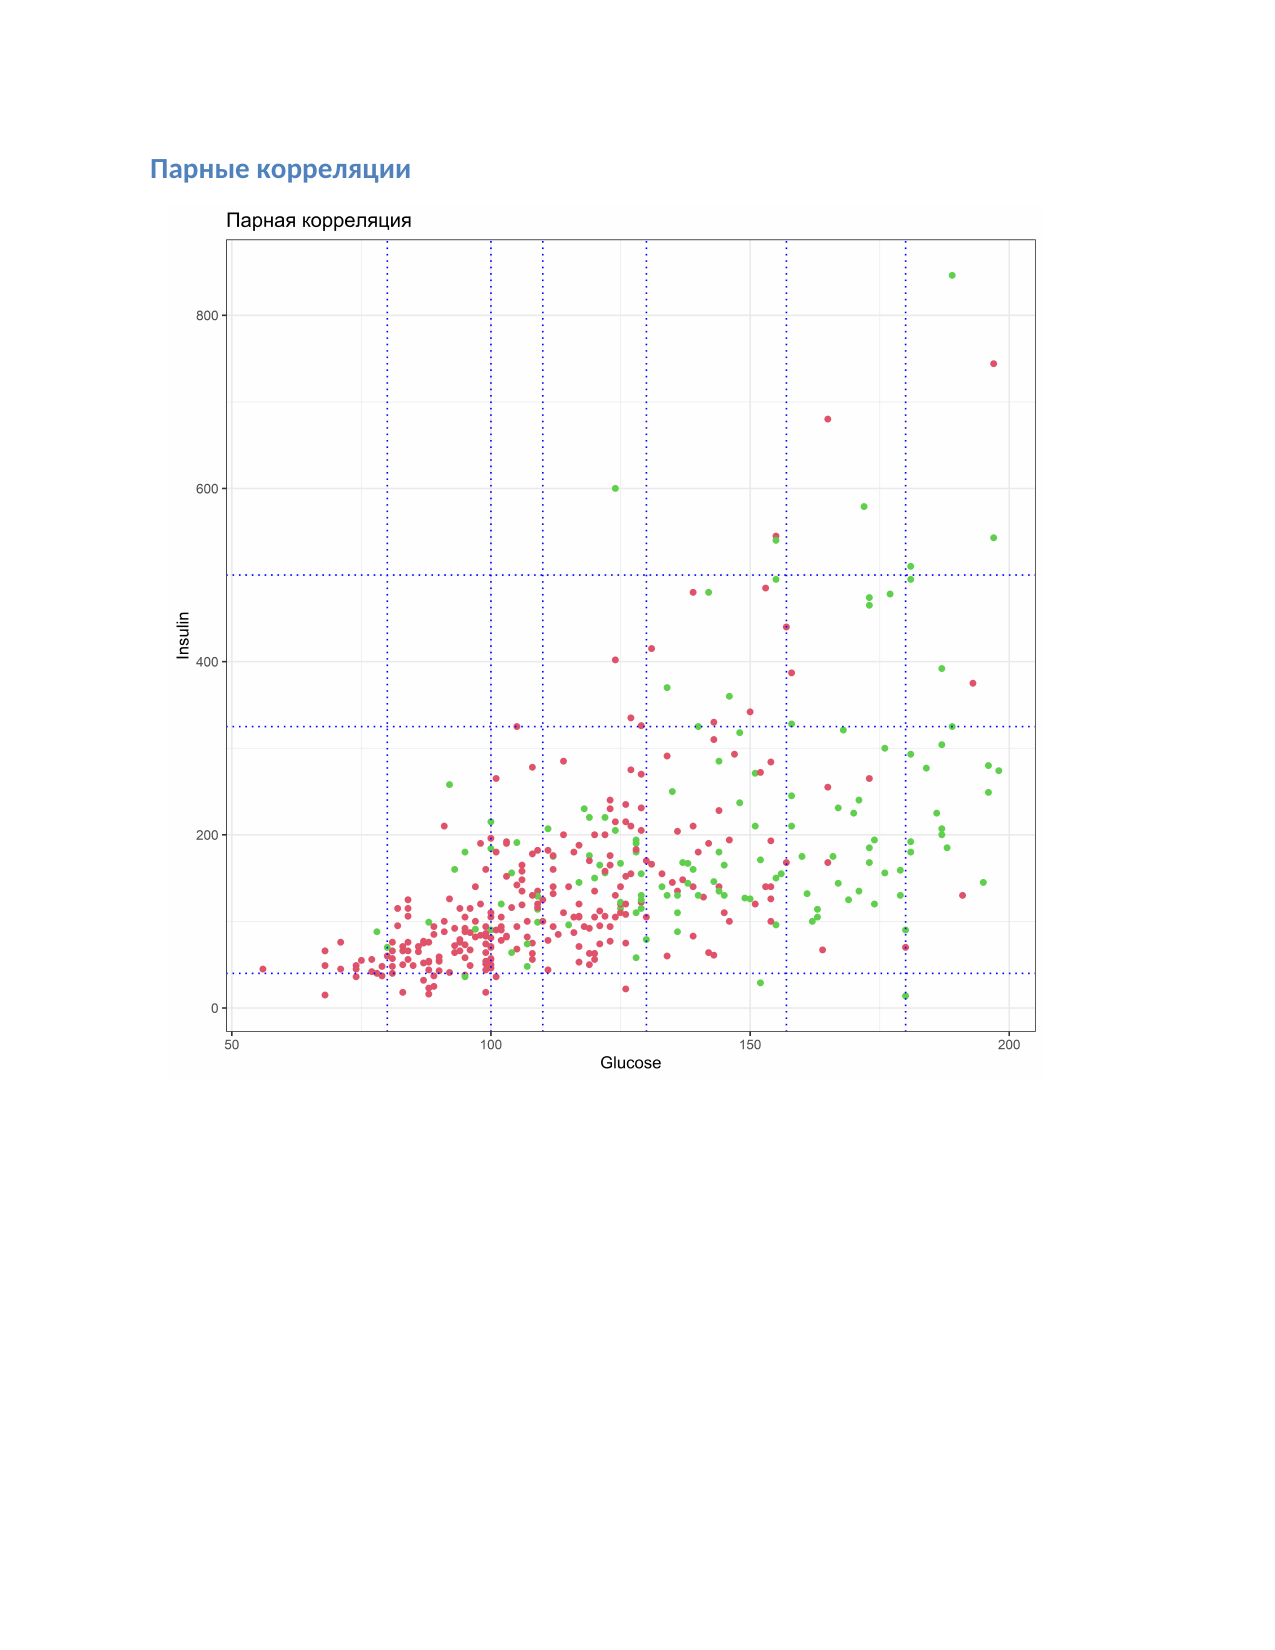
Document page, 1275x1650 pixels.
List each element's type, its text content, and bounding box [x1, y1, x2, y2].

subtitle Парные корреляции [150, 150, 1125, 186]
picture [168, 204, 1044, 1080]
